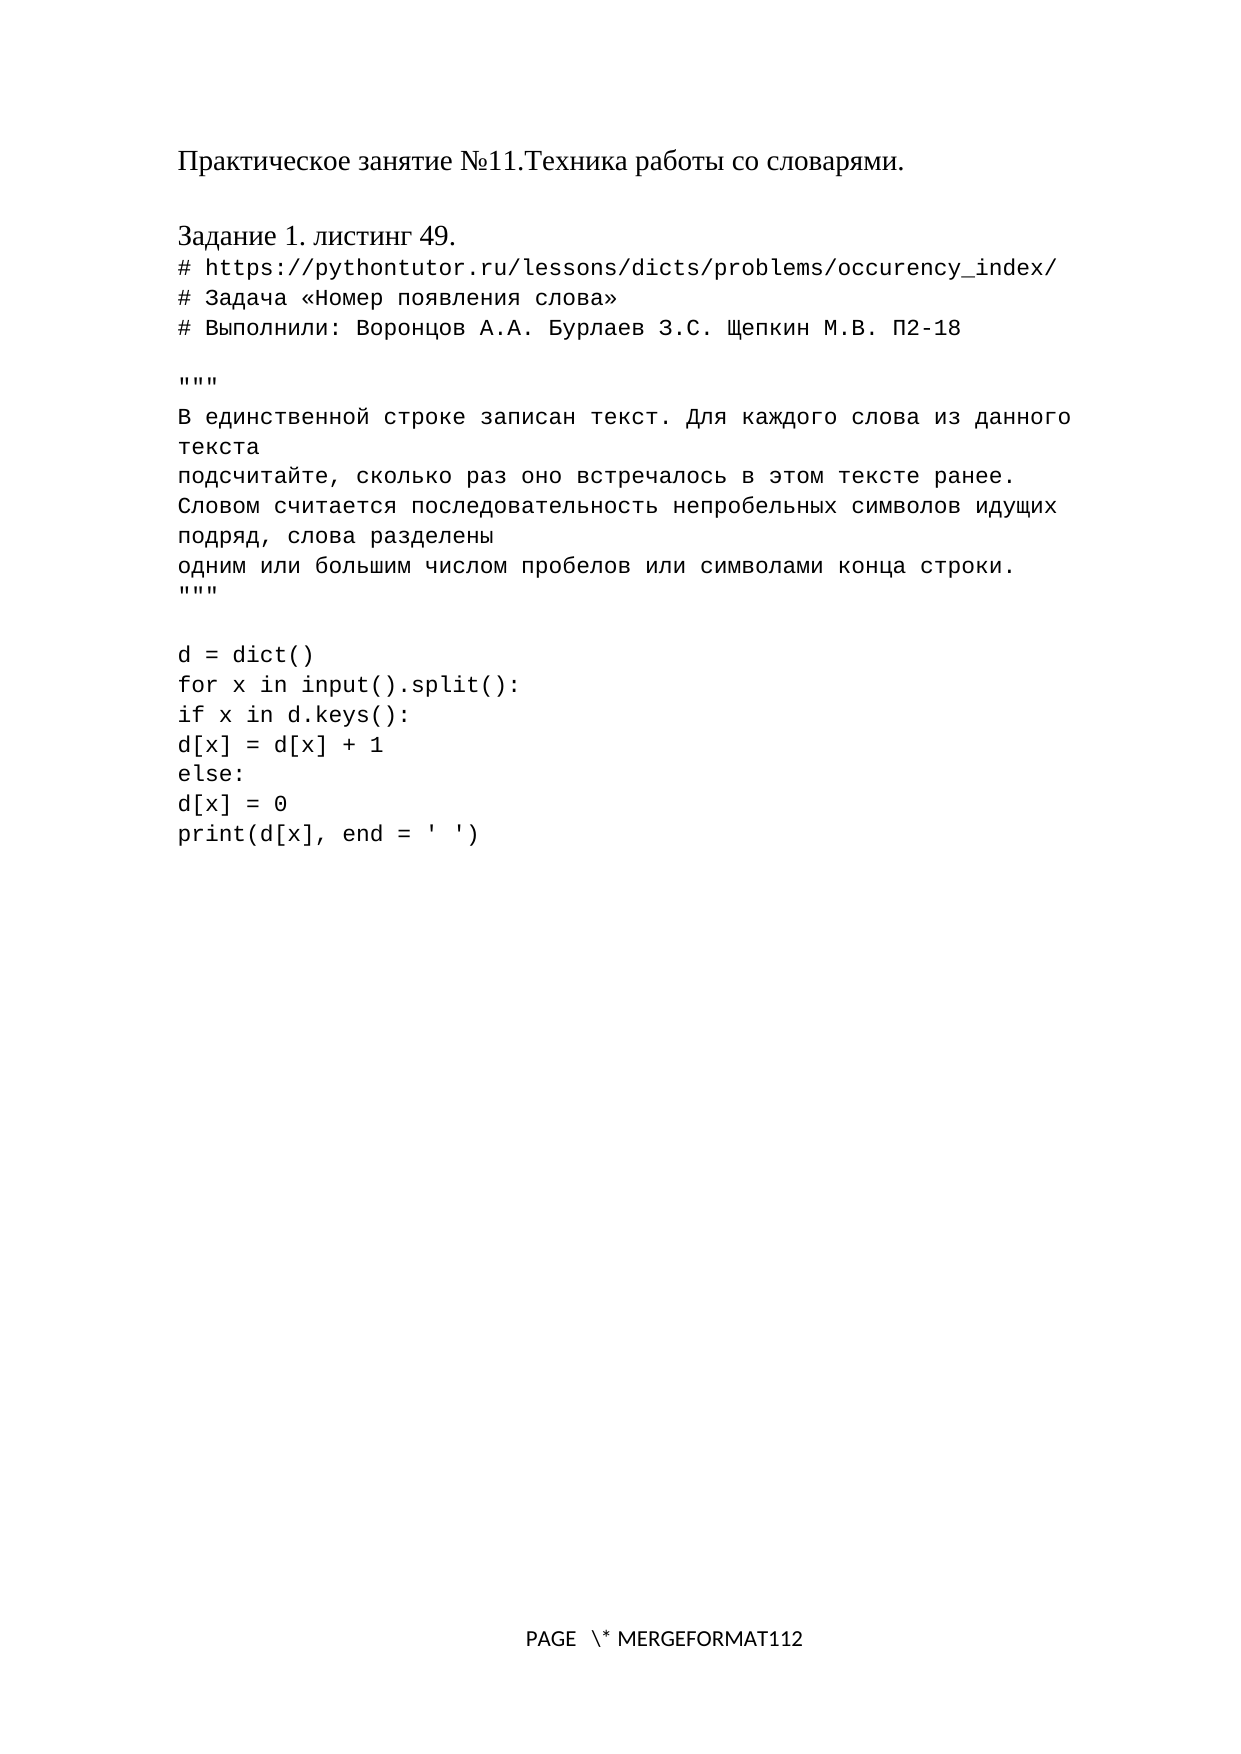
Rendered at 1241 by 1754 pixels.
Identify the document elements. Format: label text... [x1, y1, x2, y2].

text if x in d.keys(): [177, 703, 1152, 729]
text for x in input().split(): [177, 673, 1152, 699]
text d[x] = d[x] + 1 [177, 733, 1152, 759]
text В единственной строке записан текст. Для каждого слова из данного текста [177, 405, 1152, 461]
text d[x] = 0 [177, 793, 1152, 818]
text одним или большим числом пробелов или символами конца строки. [177, 554, 1152, 580]
text # Выполнили: Воронцов А.А. Бурлаев З.С. Щепкин М.В. П2-18 [177, 316, 1152, 342]
text # https://pythontutor.ru/lessons/dicts/problems/occurency_index/ [177, 256, 1152, 282]
text """ [177, 584, 1152, 610]
text d = dict() [177, 644, 1152, 669]
text else: [177, 763, 1152, 789]
text print(d[x], end = ' ') [177, 822, 1152, 848]
text Задание 1. листинг 49. [177, 218, 1152, 251]
text # Задача «Номер появления слова» [177, 286, 1152, 312]
subtitle Практическое занятие №11.Техника работы со словарями. [177, 143, 1152, 177]
text подсчитайте, сколько раз оно встречалось в этом тексте ранее. [177, 465, 1152, 491]
text """ [177, 376, 1152, 401]
text Словом считается последовательность непробельных символов идущих подряд, слова разделены [177, 495, 1152, 550]
